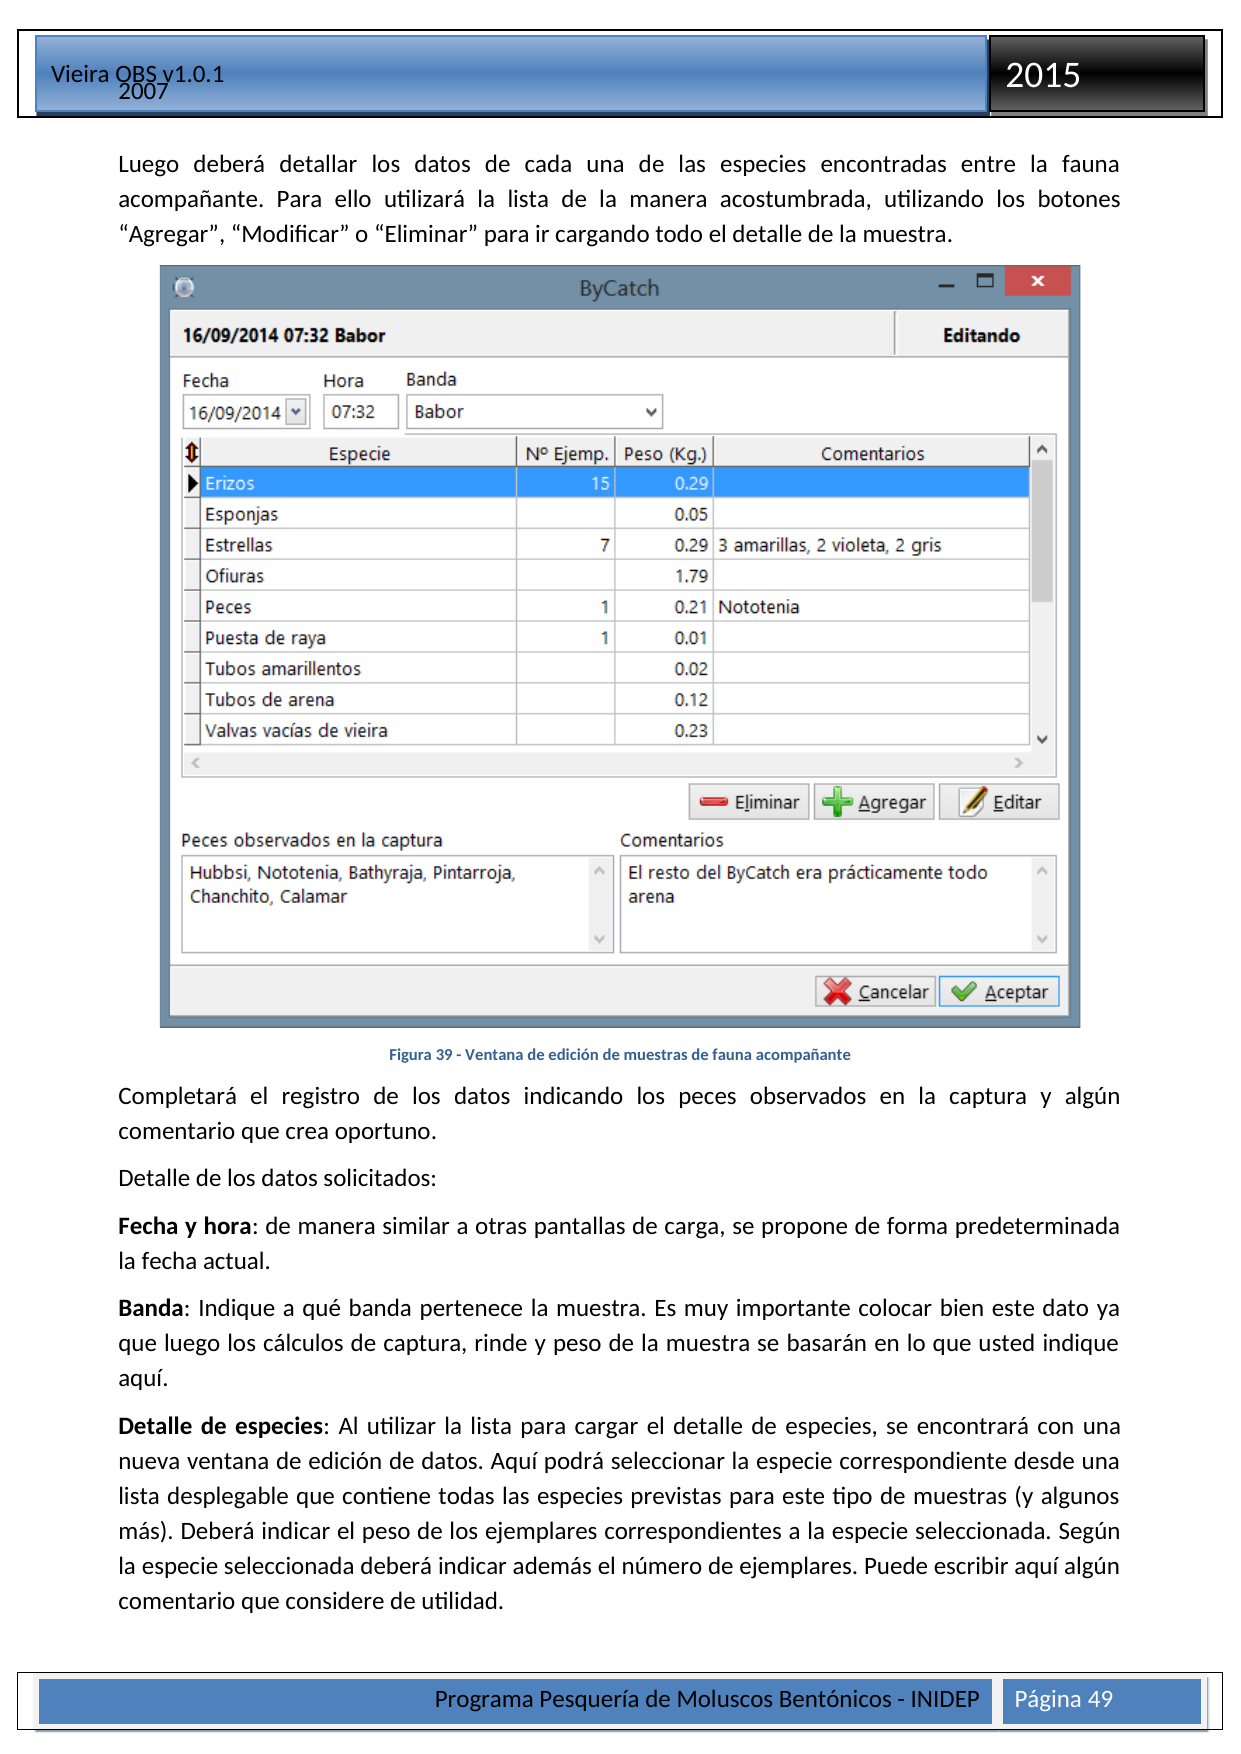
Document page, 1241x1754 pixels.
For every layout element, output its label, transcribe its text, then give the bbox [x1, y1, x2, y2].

text Luego deberá detallar los datos de cada una de las especies encontradas entre la fauna acompañante. Para ello utilizará la lista de la manera acostumbrada, utilizando los botones “Agregar”, “Modificar” o “Eliminar” para ir cargando todo el detalle de la muestra. [118, 148, 1122, 248]
text Completará el registro de los datos indicando los peces observados en la captura y algún comentario que crea oportuno. [118, 1080, 1122, 1146]
text Detalle de los datos solicitados: [118, 1163, 1122, 1193]
text Banda: Indique a qué banda pertenece la muestra. Es muy importante colocar bien este dato ya que luego los cálculos de captura, rinde y peso de la muestra se basarán en lo que usted indique aquí. [118, 1293, 1122, 1393]
text Fecha y hora: de manera similar a otras pantallas de carga, se propone de forma predeterminada la fecha actual. [118, 1210, 1122, 1276]
text Detalle de especies: Al utilizar la lista para cargar el detalle de especies, se encontrará con una nueva ventana de edición de datos. Aquí podrá seleccionar la especie correspondiente desde una lista desplegable que contiene todas las especies previstas para este tipo de muestras (y algunos más). Deberá indicar el peso de los ejemplares correspondientes a la especie seleccionada. Según la especie seleccionada deberá indicar además el número de ejemplares. Puede escribir aquí algún comentario que considere de utilidad. [118, 1410, 1122, 1616]
picture [159, 265, 1081, 1028]
